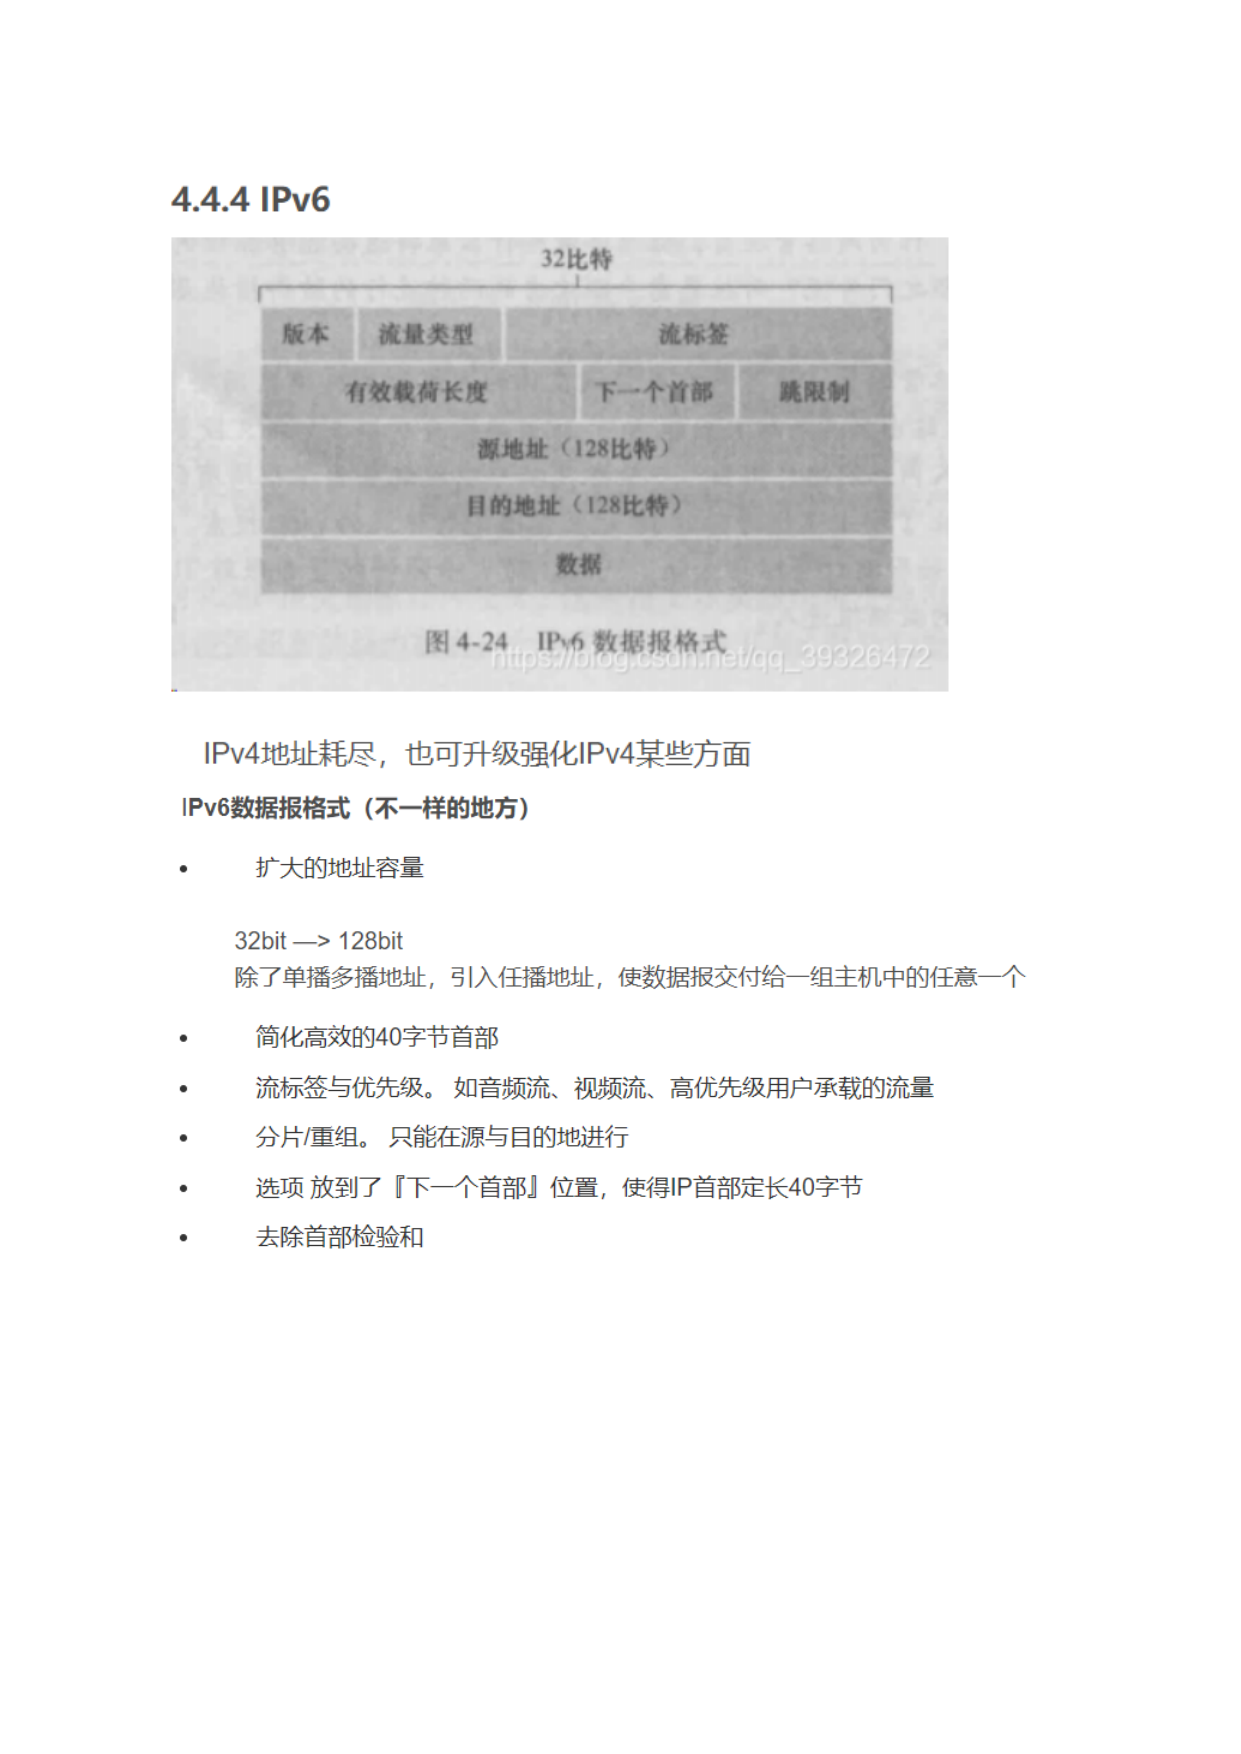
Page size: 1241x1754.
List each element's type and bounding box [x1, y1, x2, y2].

picture [150, 792, 1091, 1251]
picture [150, 177, 979, 774]
